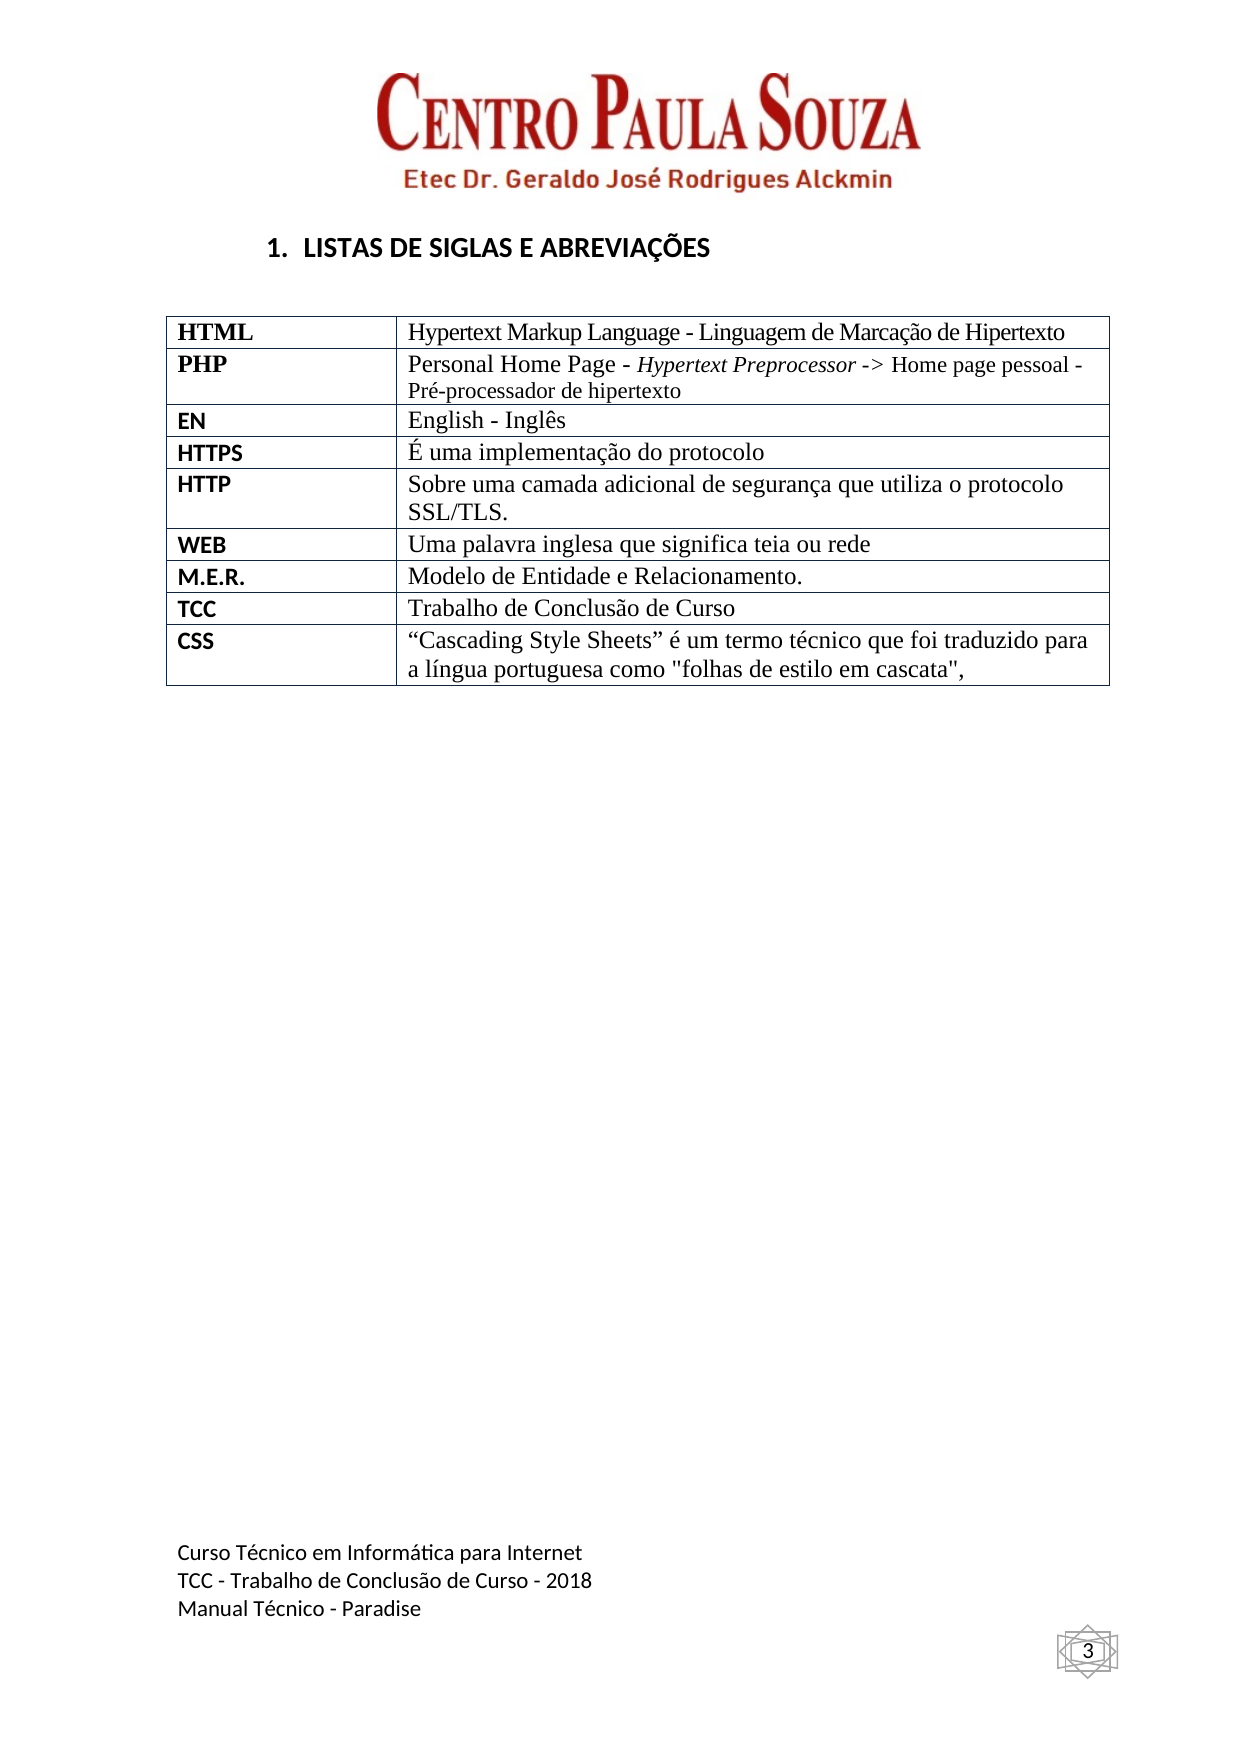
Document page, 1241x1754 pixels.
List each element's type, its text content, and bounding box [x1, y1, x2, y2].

table_cell HTTP [167, 469, 396, 528]
table_cell PHP [167, 349, 396, 404]
table_cell EN [167, 405, 396, 436]
subtitle LISTAS DE SIGLAS E ABREVIAÇÕES [266, 229, 1122, 264]
table_cell Sobre uma camada adicional de segurança que utiliza o protocolo SSL/TLS. [397, 469, 1109, 528]
table_cell TCC [167, 593, 396, 624]
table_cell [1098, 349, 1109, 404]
table_header Hypertext Markup Language - Linguagem de Marcação de Hipertexto [397, 317, 1109, 348]
table_cell Modelo de Entidade e Relacionamento. [397, 561, 1109, 592]
table_cell É uma implementação do protocolo [397, 437, 1109, 468]
table_cell English - Inglês [397, 405, 1109, 436]
table_header HTML [167, 317, 396, 348]
table_cell CSS [167, 625, 396, 684]
table_cell M.E.R. [167, 561, 396, 592]
table_cell WEB [167, 529, 396, 560]
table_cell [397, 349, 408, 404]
table_cell “Cascading Style Sheets” é um termo técnico que foi traduzido para a língua portuguesa como "folhas de estilo em cascata", [397, 625, 1109, 684]
table_cell Trabalho de Conclusão de Curso [397, 593, 1109, 624]
table_cell Uma palavra inglesa que significa teia ou rede [397, 529, 1109, 560]
picture [377, 73, 922, 201]
table_cell HTTPS [167, 437, 396, 468]
